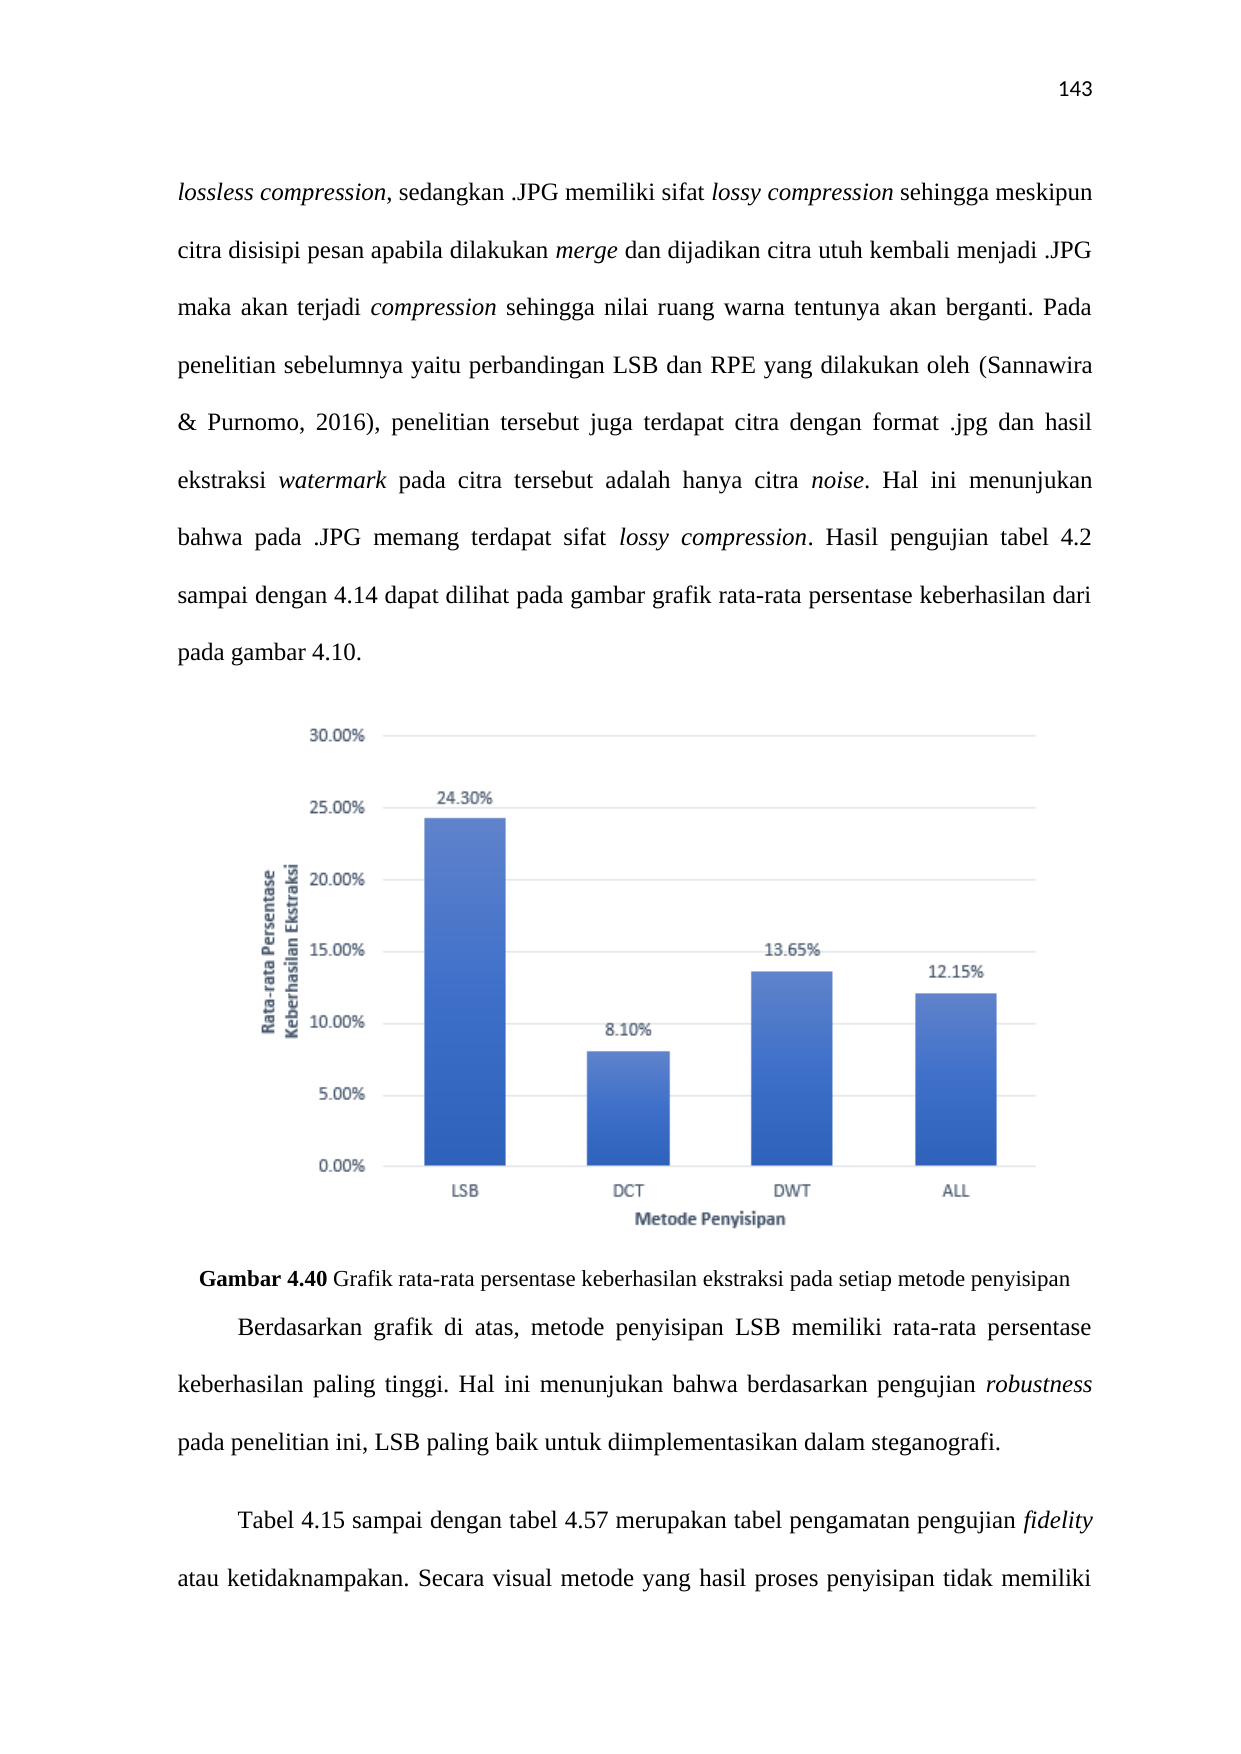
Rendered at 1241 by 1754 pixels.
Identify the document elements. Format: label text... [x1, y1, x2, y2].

text Berdasarkan grafik di atas, metode penyisipan LSB memiliki rata-rata persentase keberhasilan paling tinggi. Hal ini menunjukan bahwa berdasarkan pengujian robustness pada penelitian ini, LSB paling baik untuk diimplementasikan dalam steganografi. [177, 1312, 1092, 1456]
text Gambar 4.10 Grafik rata-rata persentase keberhasilan ekstraksi pada setiap metode penyisipan [177, 1264, 1092, 1291]
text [177, 1505, 1092, 1591]
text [177, 177, 1092, 666]
